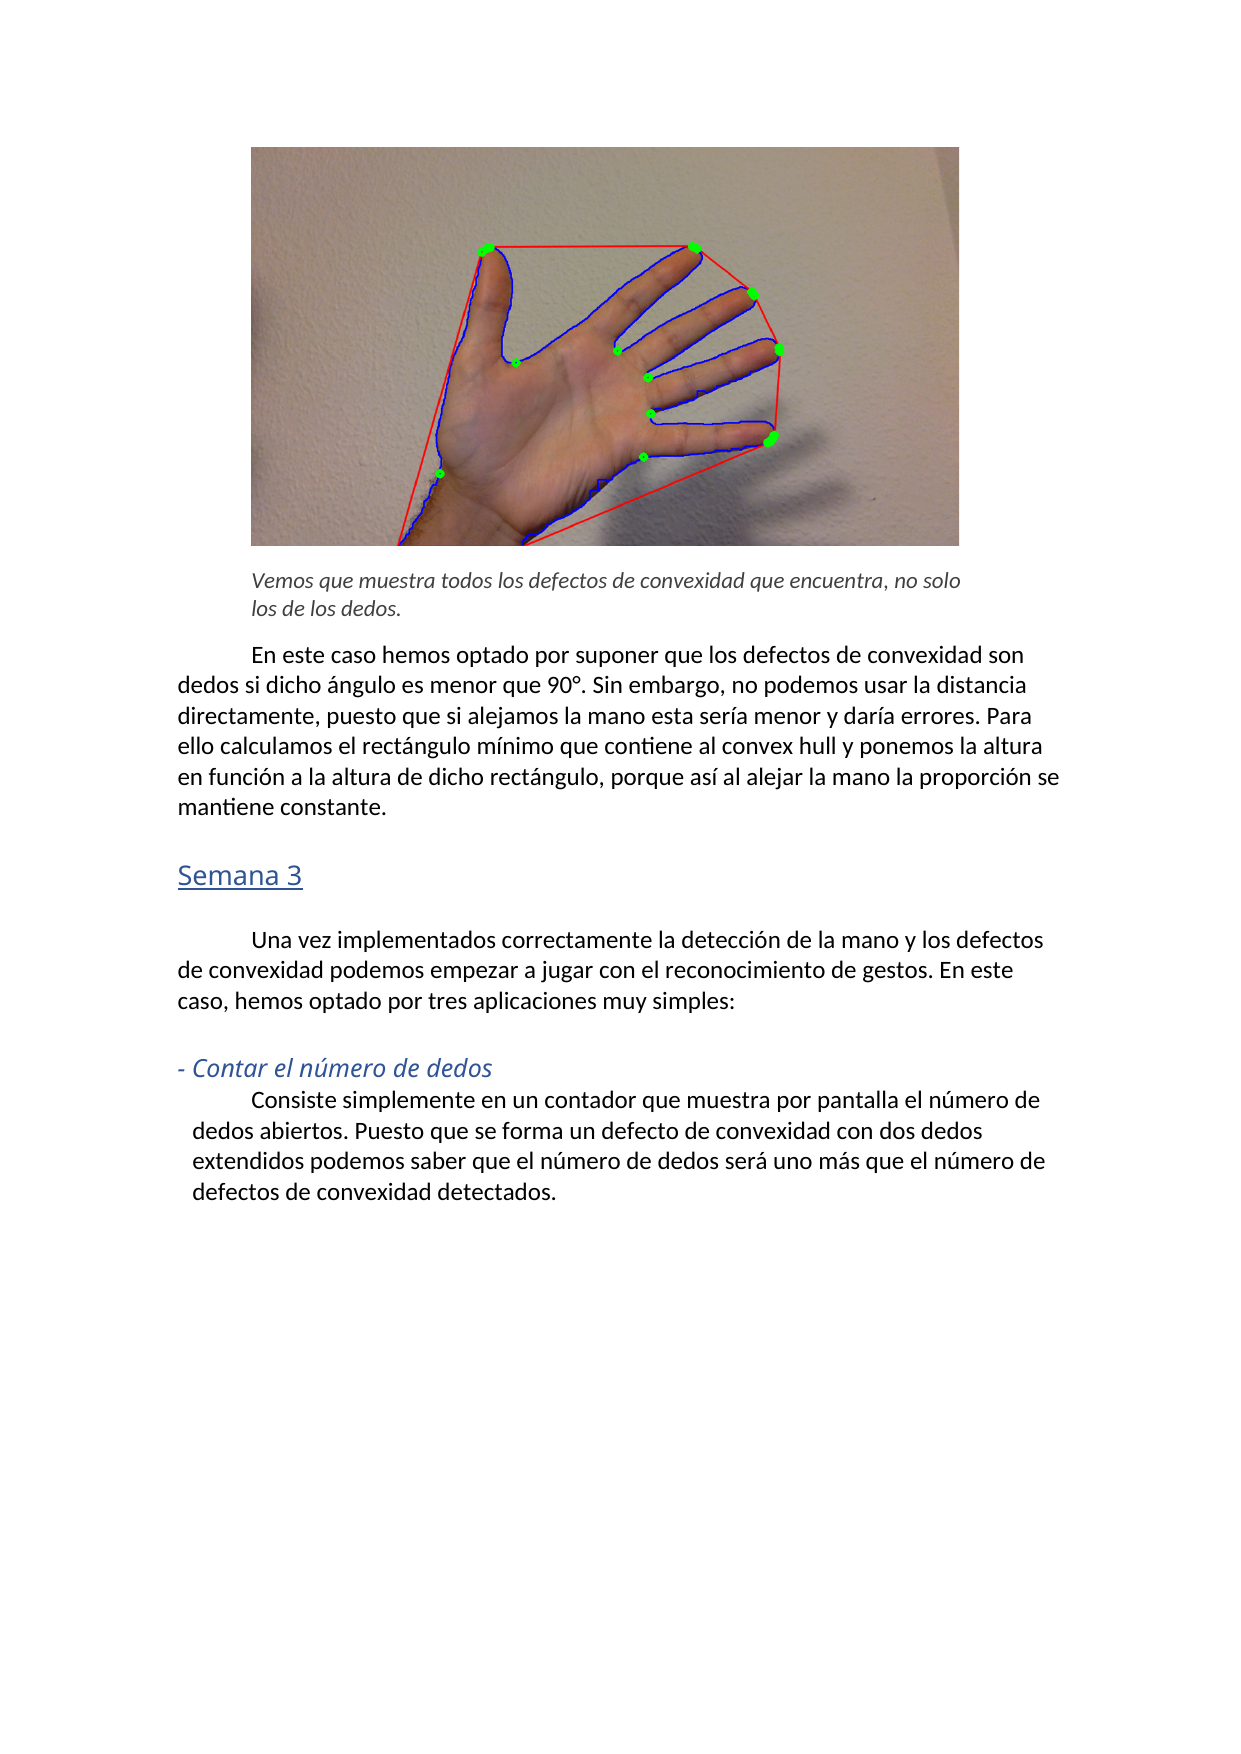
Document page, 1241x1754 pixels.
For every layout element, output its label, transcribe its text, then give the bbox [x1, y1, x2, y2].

text Consiste simplemente en un contador que muestra por pantalla el número de dedos abiertos. Puesto que se forma un defecto de convexidad con dos dedos extendidos podemos saber que el número de dedos será uno más que el número de defectos de convexidad detectados. [192, 1084, 1063, 1206]
picture [251, 147, 960, 546]
text Una vez implementados correctamente la detección de la mano y los defectos de convexidad podemos empezar a jugar con el reconocimiento de gestos. En este caso, hemos optado por tres aplicaciones muy simples: [177, 924, 1063, 1016]
text Vemos que muestra todos los defectos de convexidad que encuentra, no solo los de los dedos. [251, 566, 975, 622]
subtitle - Contar el número de dedos [177, 1050, 1063, 1084]
subtitle Semana 3 [177, 857, 1063, 893]
text En este caso hemos optado por suponer que los defectos de convexidad son dedos si dicho ángulo es menor que 90°. Sin embargo, no podemos usar la distancia directamente, puesto que si alejamos la mano esta sería menor y daría errores. Para ello calculamos el rectángulo mínimo que contiene al convex hull y ponemos la altura en función a la altura de dicho rectángulo, porque así al alejar la mano la proporción se mantiene constante. [177, 639, 1063, 822]
